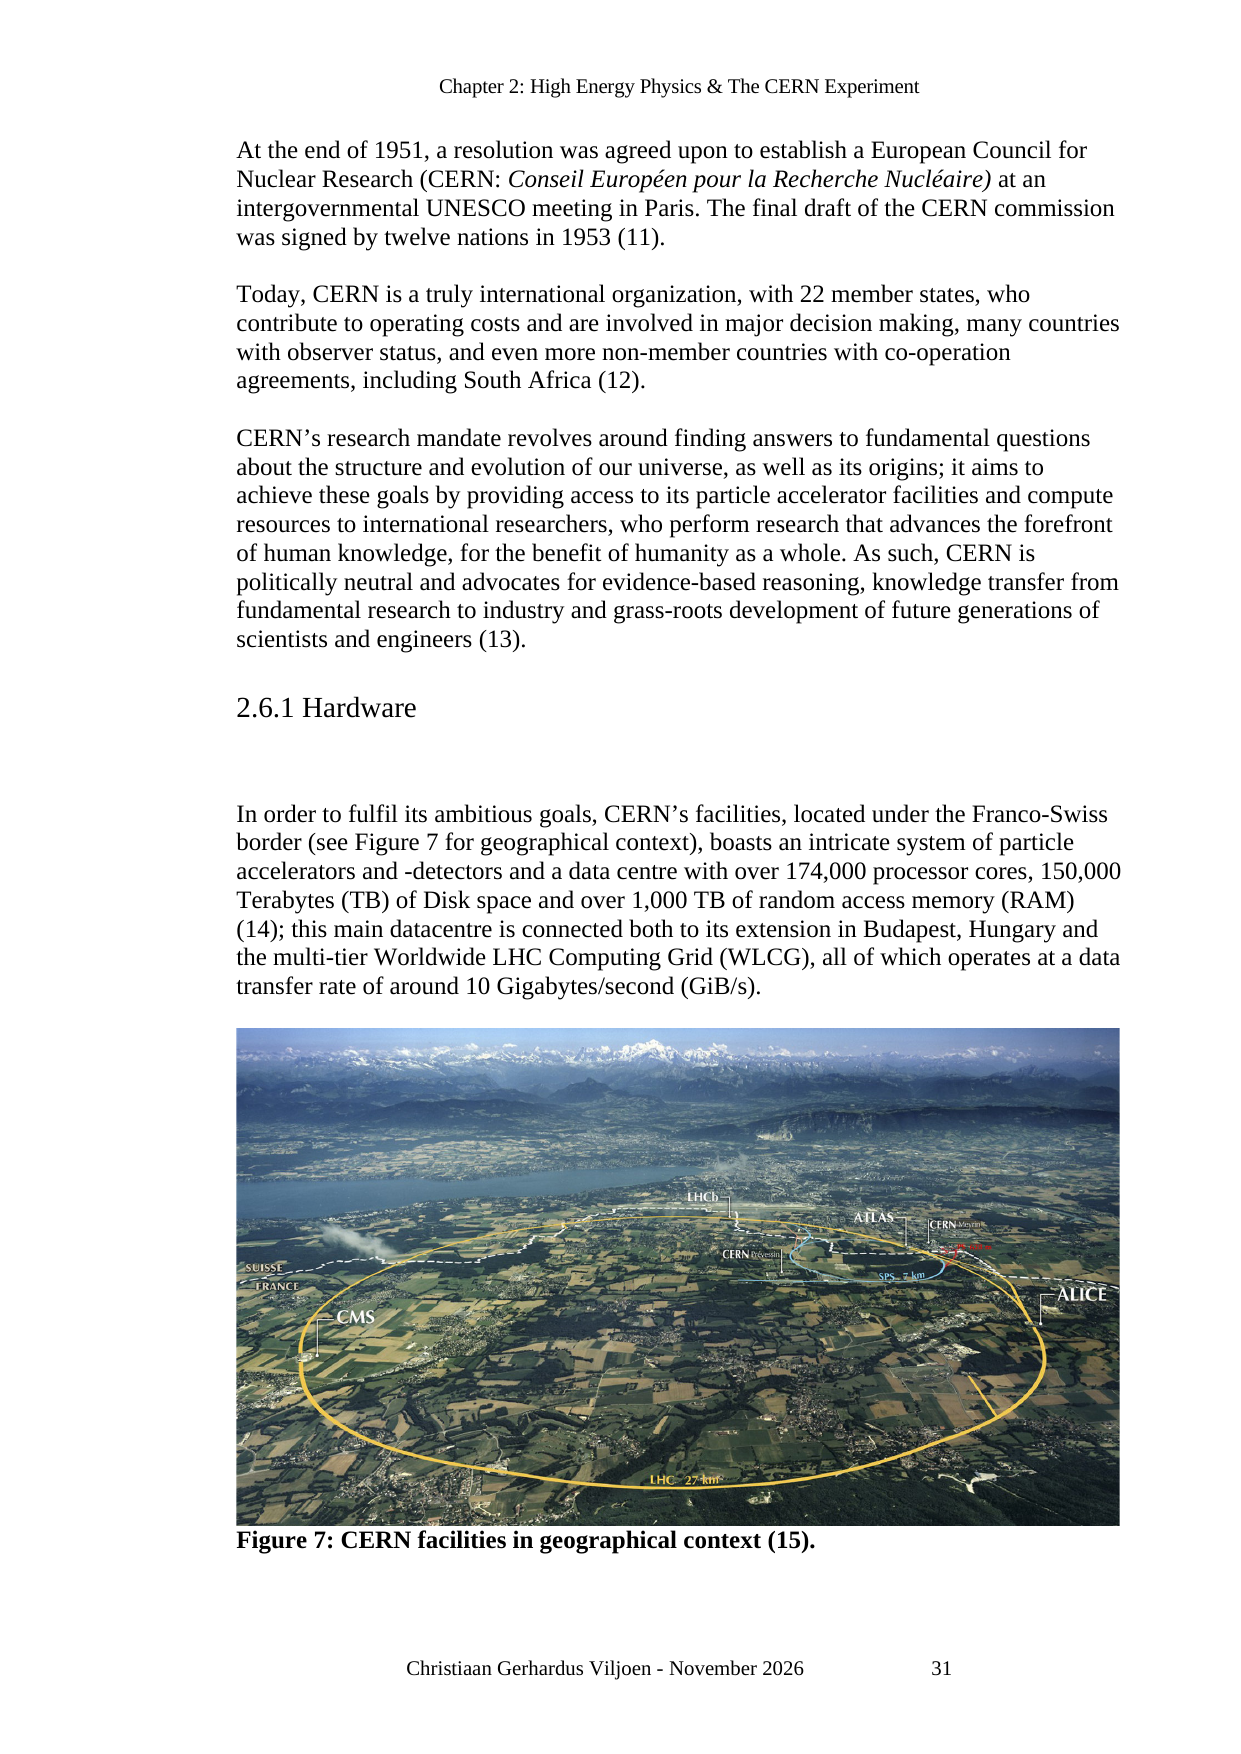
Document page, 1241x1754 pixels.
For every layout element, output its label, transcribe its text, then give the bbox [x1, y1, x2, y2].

text Figure 7: CERN facilities in geographical context . [236, 1526, 1122, 1554]
subtitle Hardware [236, 690, 1122, 724]
text Today, CERN is a truly international organization, with 22 member states, who contribute to operating costs and are involved in major decision making, many countries with observer status, and even more non-member countries with co-operation agreements, including South Africa . [236, 279, 1122, 394]
picture [236, 1028, 1120, 1526]
text CERN’s research mandate revolves around finding answers to fundamental questions about the structure and evolution of our universe, as well as its origins; it aims to achieve these goals by providing access to its particle accelerator facilities and compute resources to international researchers, who perform research that advances the forefront of human knowledge, for the benefit of humanity as a whole. As such, CERN is politically neutral and advocates for evidence-based reasoning, knowledge transfer from fundamental research to industry and grass-roots development of future generations of scientists and engineers . [236, 423, 1122, 653]
text In order to fulfil its ambitious goals, CERN’s facilities, located under the Franco-Swiss border (see Figure 7 for geographical context), boasts an intricate system of particle accelerators and -detectors and a data centre with over 174,000 processor cores, 150,000 Terabytes (TB) of Disk space and over 1,000 TB of random access memory (RAM) ; this main datacentre is connected both to its extension in Budapest, Hungary and the multi-tier Worldwide LHC Computing Grid (WLCG), all of which operates at a data transfer rate of around 10 Gigabytes/second (GiB/s). [236, 799, 1122, 1000]
text At the end of 1951, a resolution was agreed upon to establish a European Council for Nuclear Research (CERN: Conseil Européen pour la Recherche Nucléaire) at an intergovernmental UNESCO meeting in Paris. The final draft of the CERN commission was signed by twelve nations in 1953 . [236, 135, 1122, 250]
